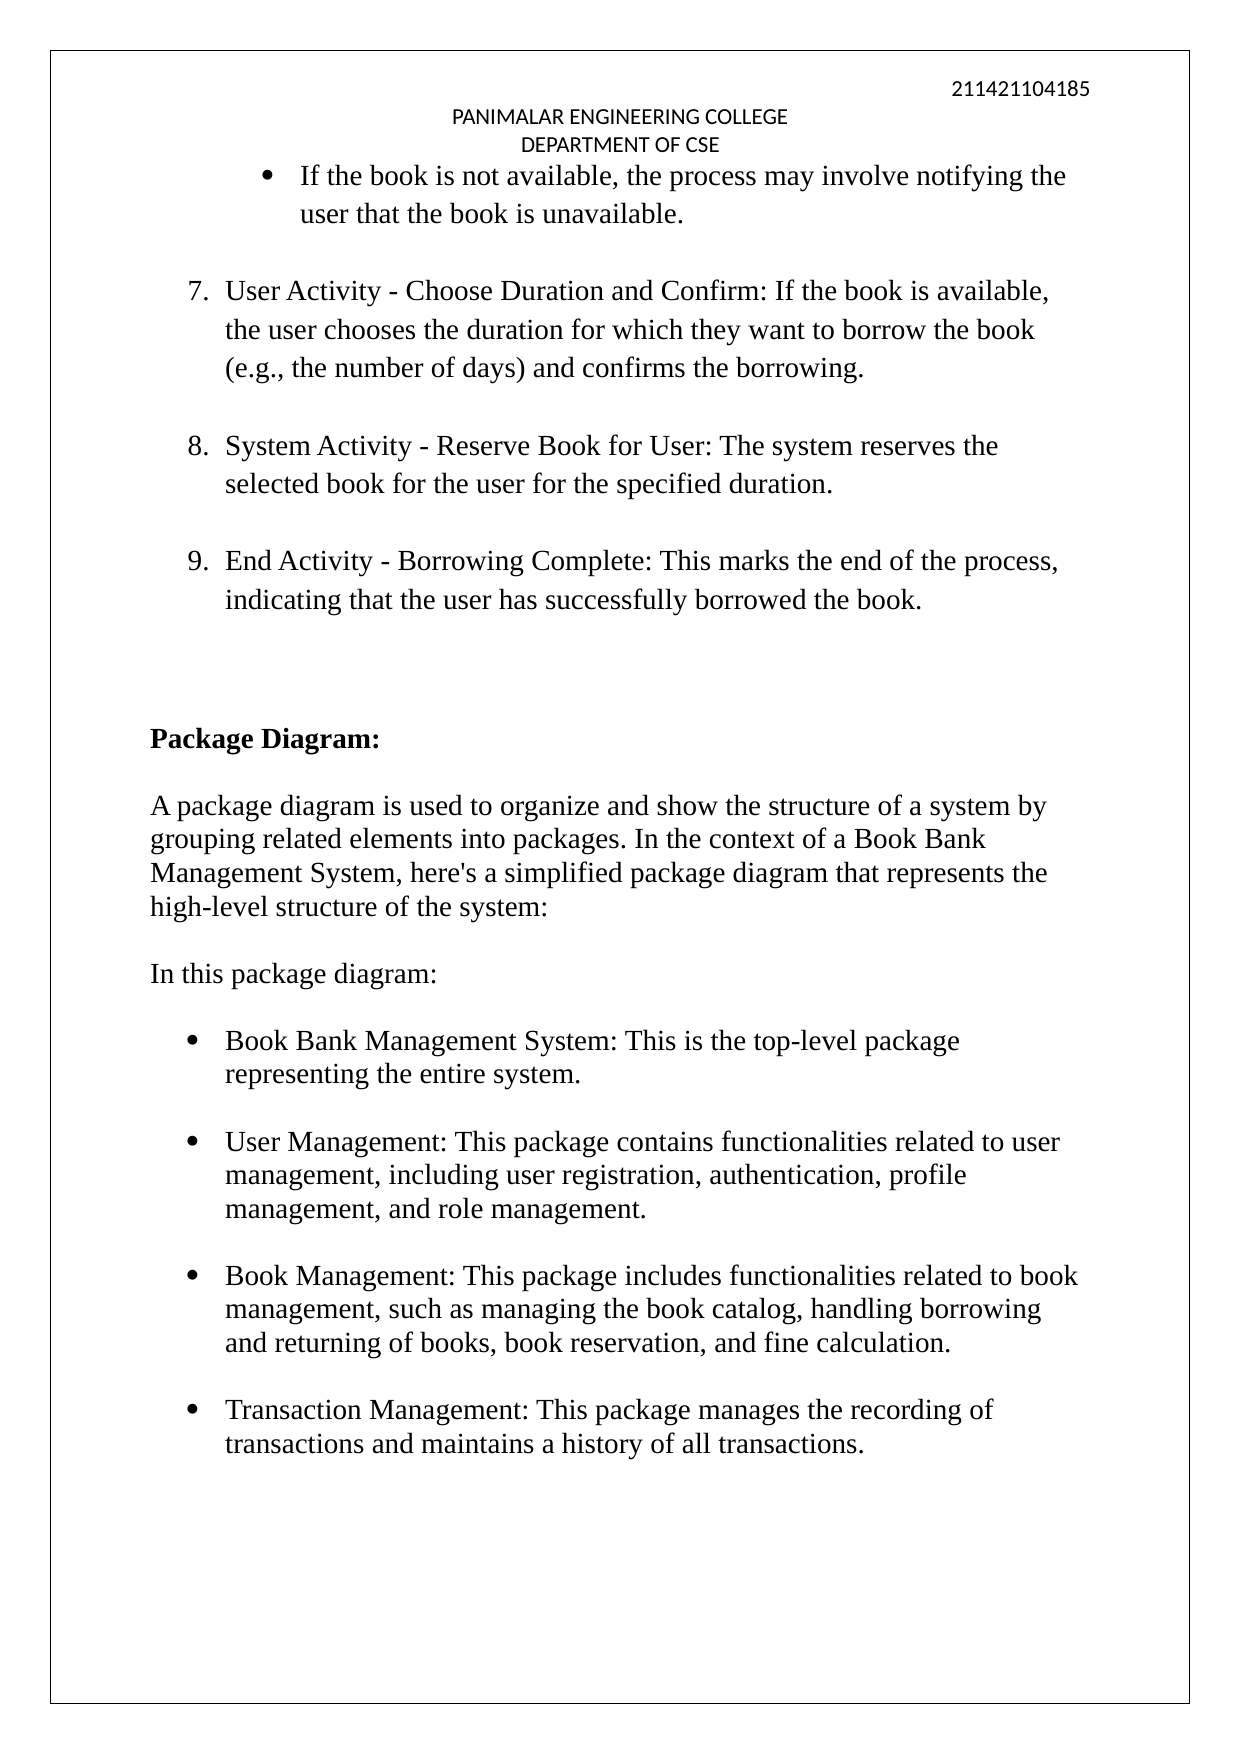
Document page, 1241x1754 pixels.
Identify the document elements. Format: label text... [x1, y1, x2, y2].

list User Activity - Choose Duration and Confirm: If the book is available, the user chooses the duration for which they want to borrow the book (e.g., the number of days) and confirms the borrowing. [187, 273, 1090, 384]
text In this package diagram: [150, 956, 1090, 989]
list End Activity - Borrowing Complete: This marks the end of the process, indicating that the user has successfully borrowed the book. [187, 543, 1090, 615]
list If the book is not available, the process may involve notifying the user that the book is unavailable. [262, 158, 1090, 230]
list Book Management: This package includes functionalities related to book management, such as managing the book catalog, handling borrowing and returning of books, book reservation, and fine calculation. [187, 1258, 1090, 1359]
list User Management: This package contains functionalities related to user management, including user registration, authentication, profile management, and role management. [187, 1124, 1090, 1224]
list Book Bank Management System: This is the top-level package representing the entire system. [187, 1023, 1090, 1090]
text Package Diagram: [150, 721, 1090, 754]
list Transaction Management: This package manages the recording of transactions and maintains a history of all transactions. [187, 1392, 1090, 1459]
list System Activity - Reserve Book for User: The system reserves the selected book for the user for the specified duration. [187, 428, 1090, 500]
text A package diagram is used to organize and show the structure of a system by grouping related elements into packages. In the context of a Book Bank Management System, here's a simplified package diagram that represents the high-level structure of the system: [150, 788, 1090, 922]
